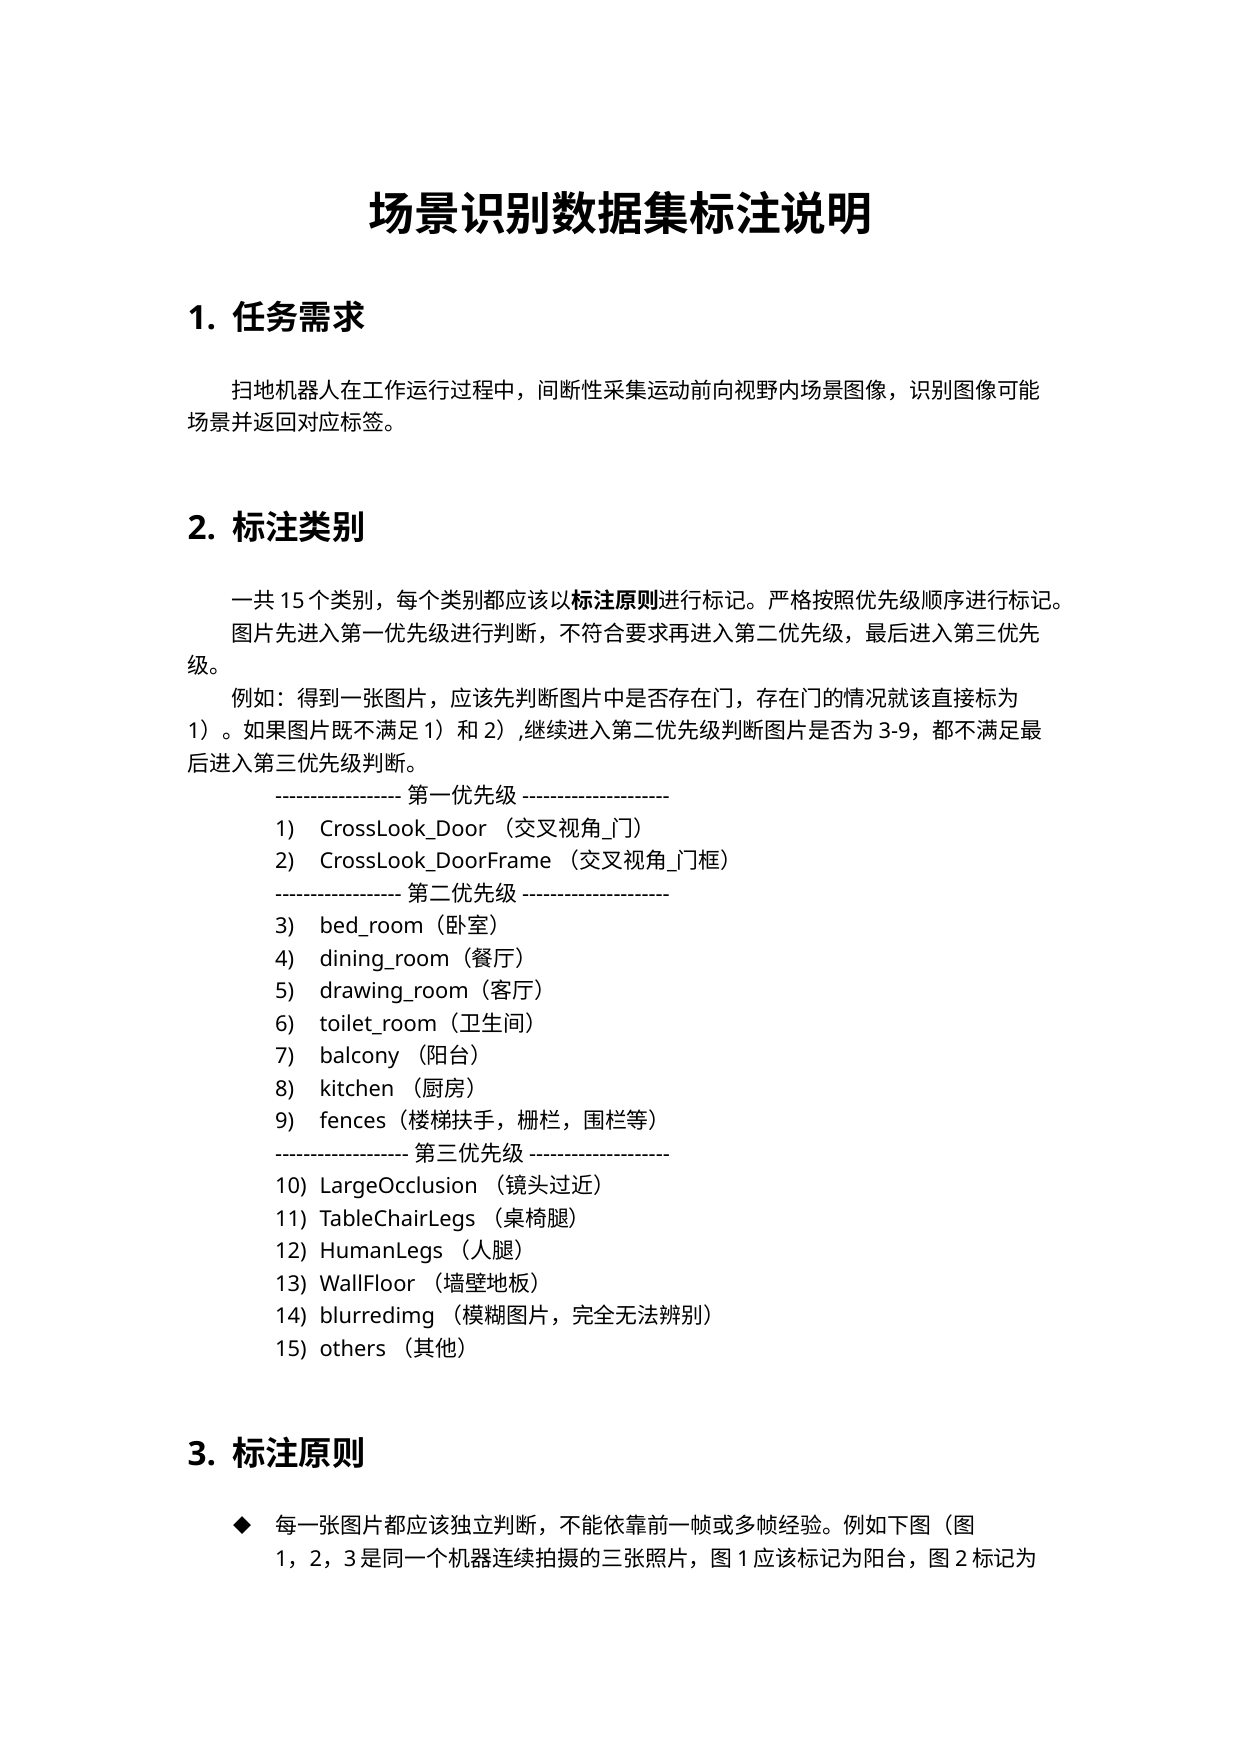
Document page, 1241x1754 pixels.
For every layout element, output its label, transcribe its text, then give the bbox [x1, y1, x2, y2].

text 扫地机器人在工作运行过程中，间断性采集运动前向视野内场景图像，识别图像可能场景并返回对应标签。 [187, 372, 1053, 437]
subtitle 任务需求 [187, 282, 1053, 347]
text 场景识别数据集标注说明 [187, 162, 1053, 259]
